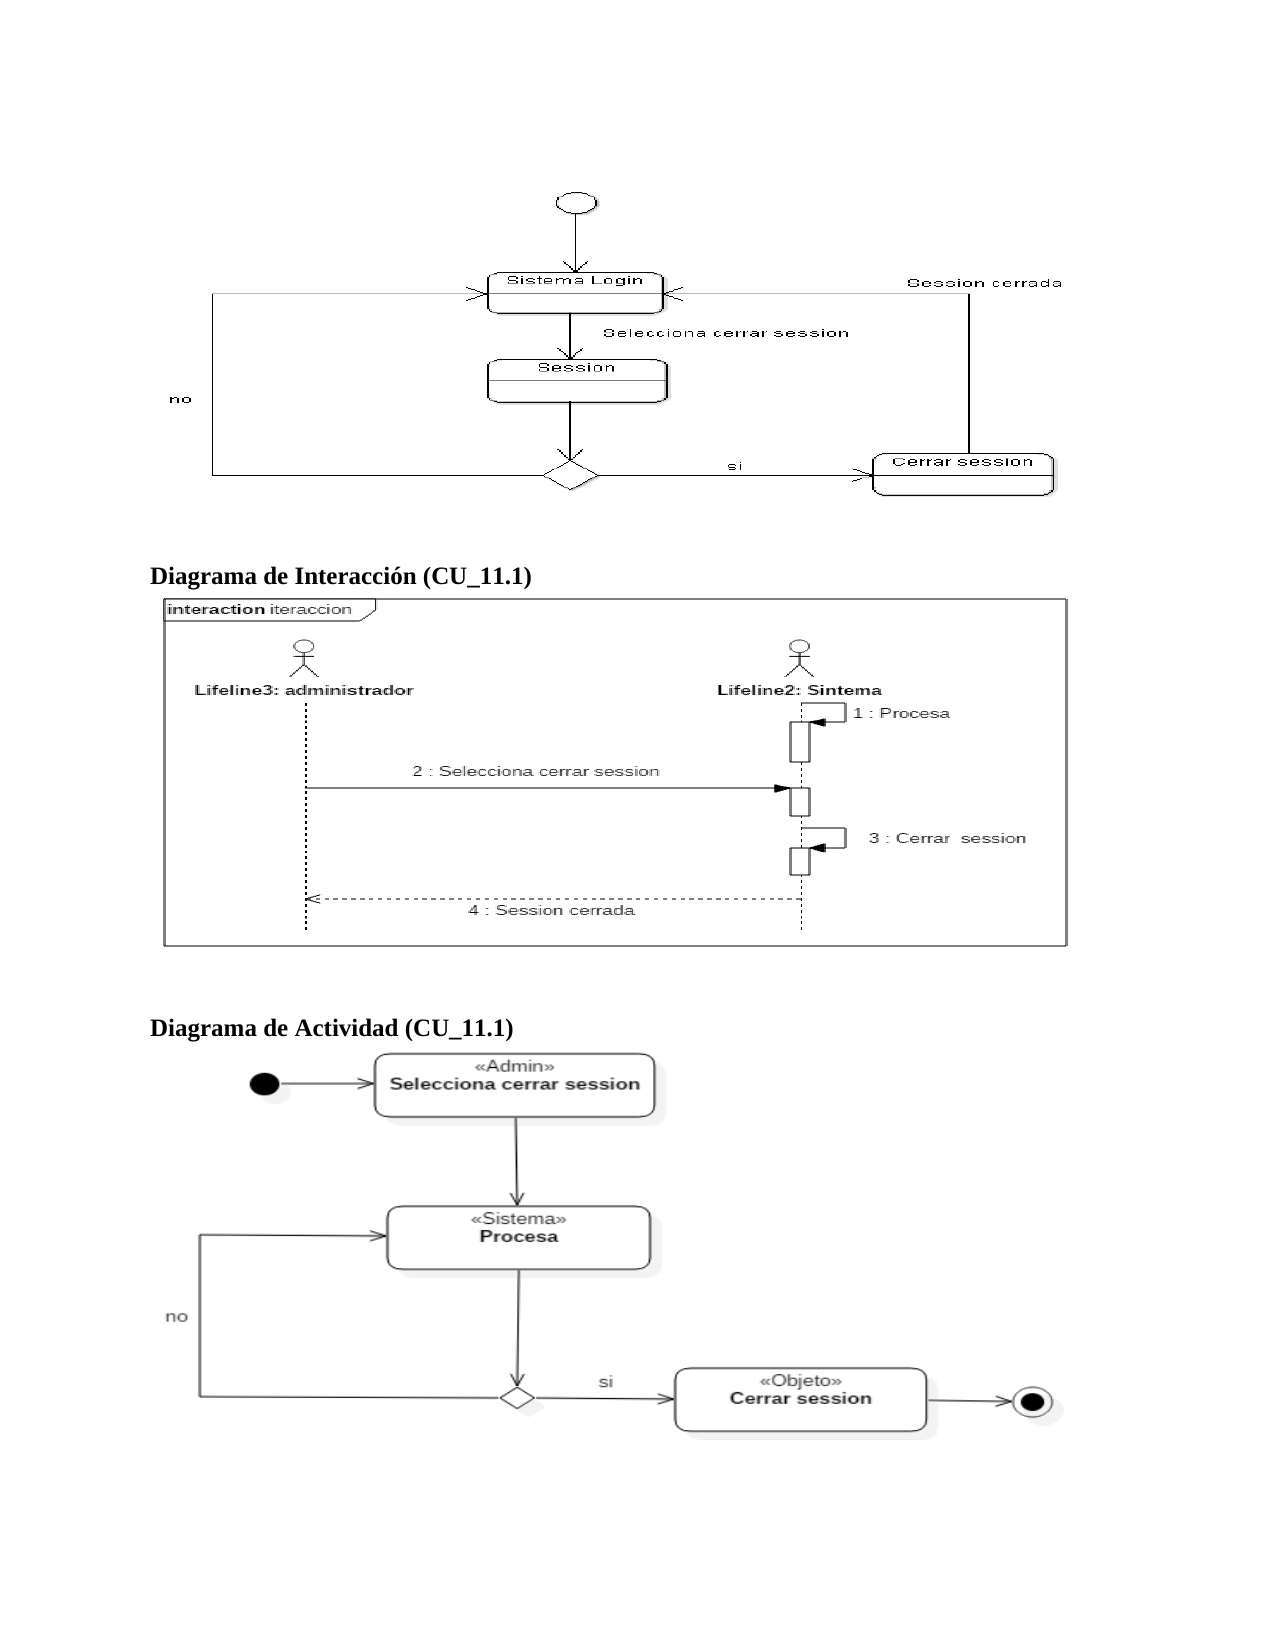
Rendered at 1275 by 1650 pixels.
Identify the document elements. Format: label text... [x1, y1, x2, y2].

picture [150, 177, 1102, 532]
picture [150, 589, 1126, 985]
text Diagrama de Interacción (CU_11.1) [150, 561, 1125, 589]
text Diagrama de Actividad (CU_11.1) [150, 1013, 1125, 1042]
picture [150, 1042, 1114, 1479]
